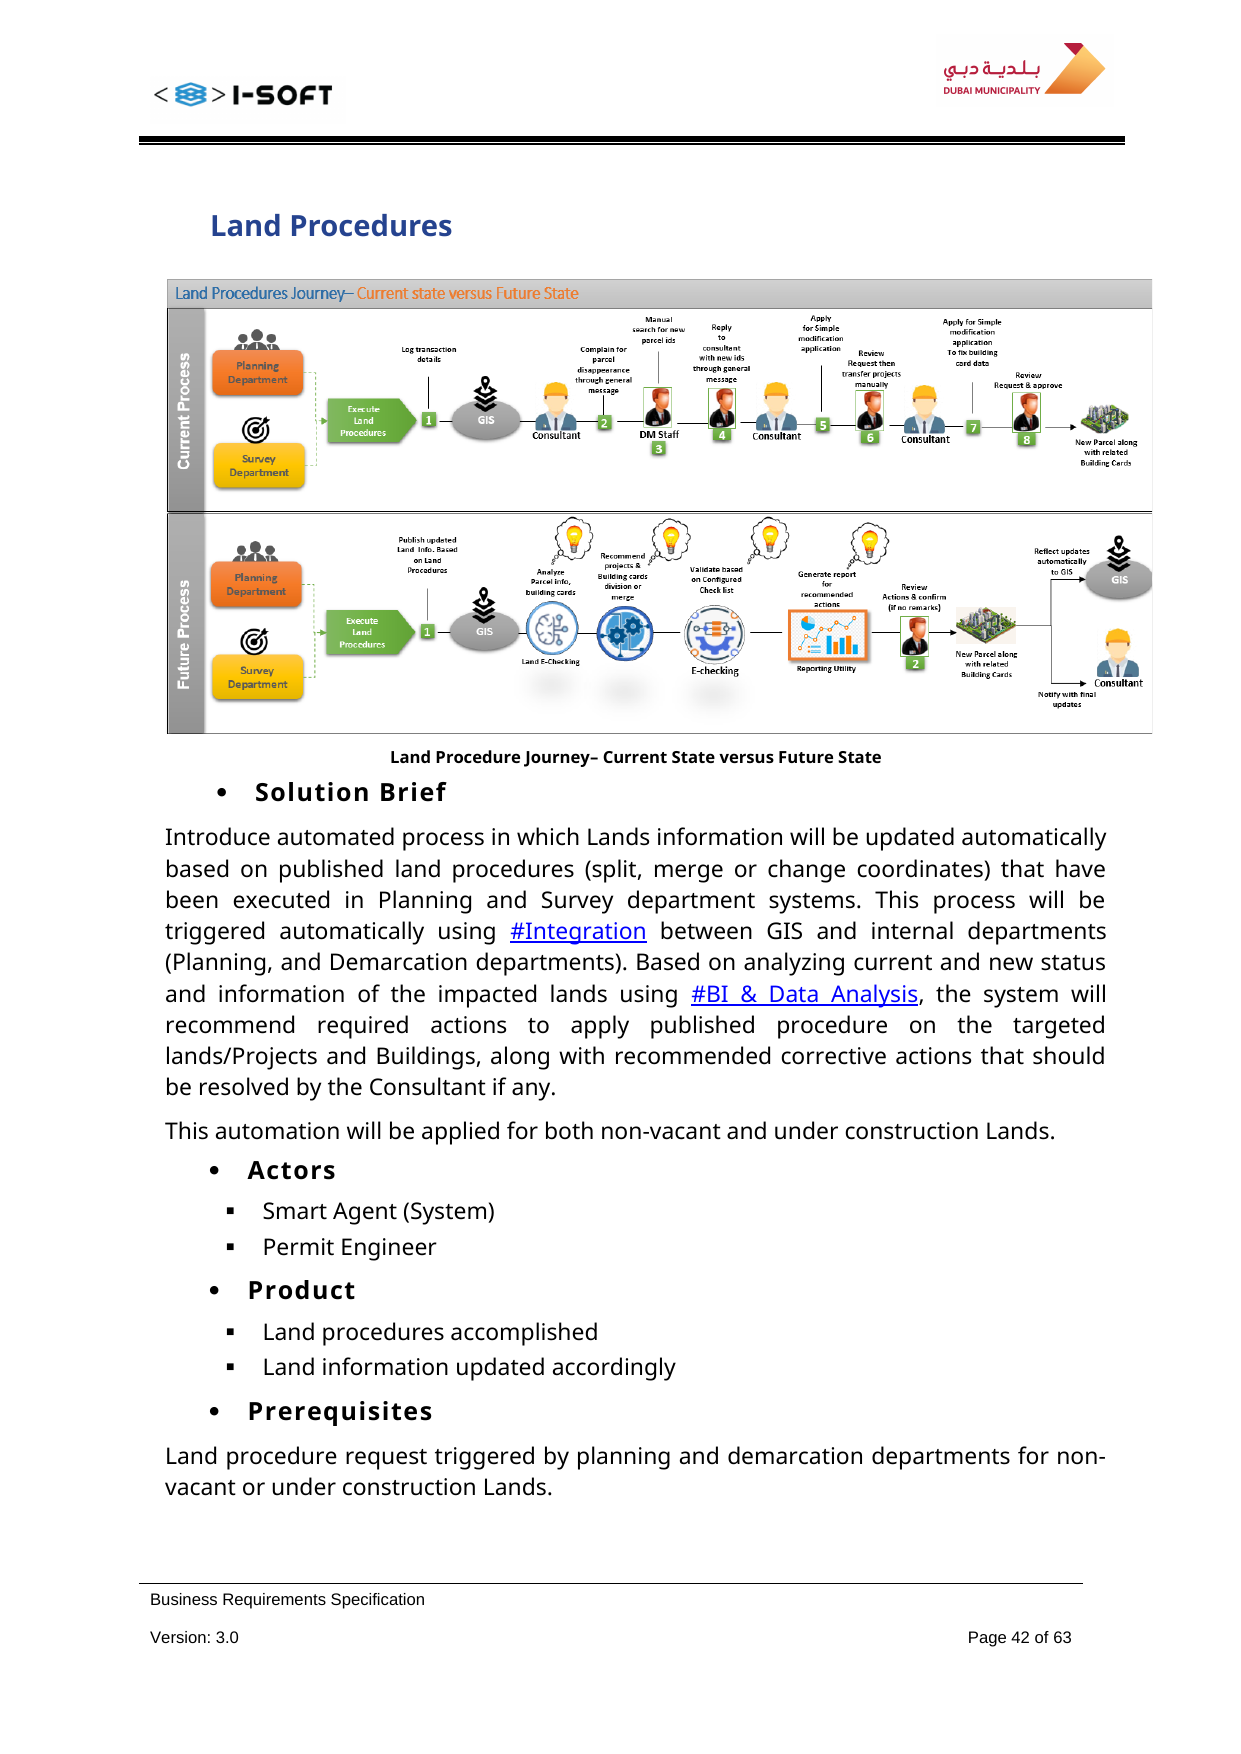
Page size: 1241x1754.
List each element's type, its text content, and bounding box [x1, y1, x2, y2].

picture [935, 34, 1114, 107]
text Introduce automated process in which Lands information will be updated automatically based on published land procedures (split, merge or change coordinates) that have been executed in Planning and Survey department systems. This process will be triggered automatically using #Integration between GIS and internal departments (Planning, and Demarcation departments). Based on analyzing current and new status and information of the impacted lands using #BI & Data Analysis, the system will recommend required actions to apply published procedure on the targeted lands/Projects and Buildings, along with recommended corrective actions that should be resolved by the Consultant if any. [165, 821, 1107, 1102]
picture [150, 76, 346, 124]
subtitle Solution Brief [217, 775, 1137, 809]
subtitle Product [210, 1273, 1137, 1307]
list Smart Agent (System) [225, 1195, 1137, 1226]
text Land Procedure Journey– Current State versus Future State [165, 746, 1107, 768]
list Permit Engineer [225, 1231, 1137, 1262]
text This automation will be applied for both non-vacant and under construction Lands. [165, 1115, 1107, 1146]
list Land procedures accomplished [225, 1315, 1137, 1347]
text Land procedure request triggered by planning and demarcation departments for non-vacant or under construction Lands. [165, 1440, 1107, 1503]
list Land information updated accordingly [225, 1351, 1137, 1383]
subtitle Land Procedures [210, 206, 1137, 245]
subtitle Actors [210, 1152, 1137, 1187]
picture [165, 277, 1153, 734]
subtitle Prerequisites [210, 1393, 1137, 1428]
